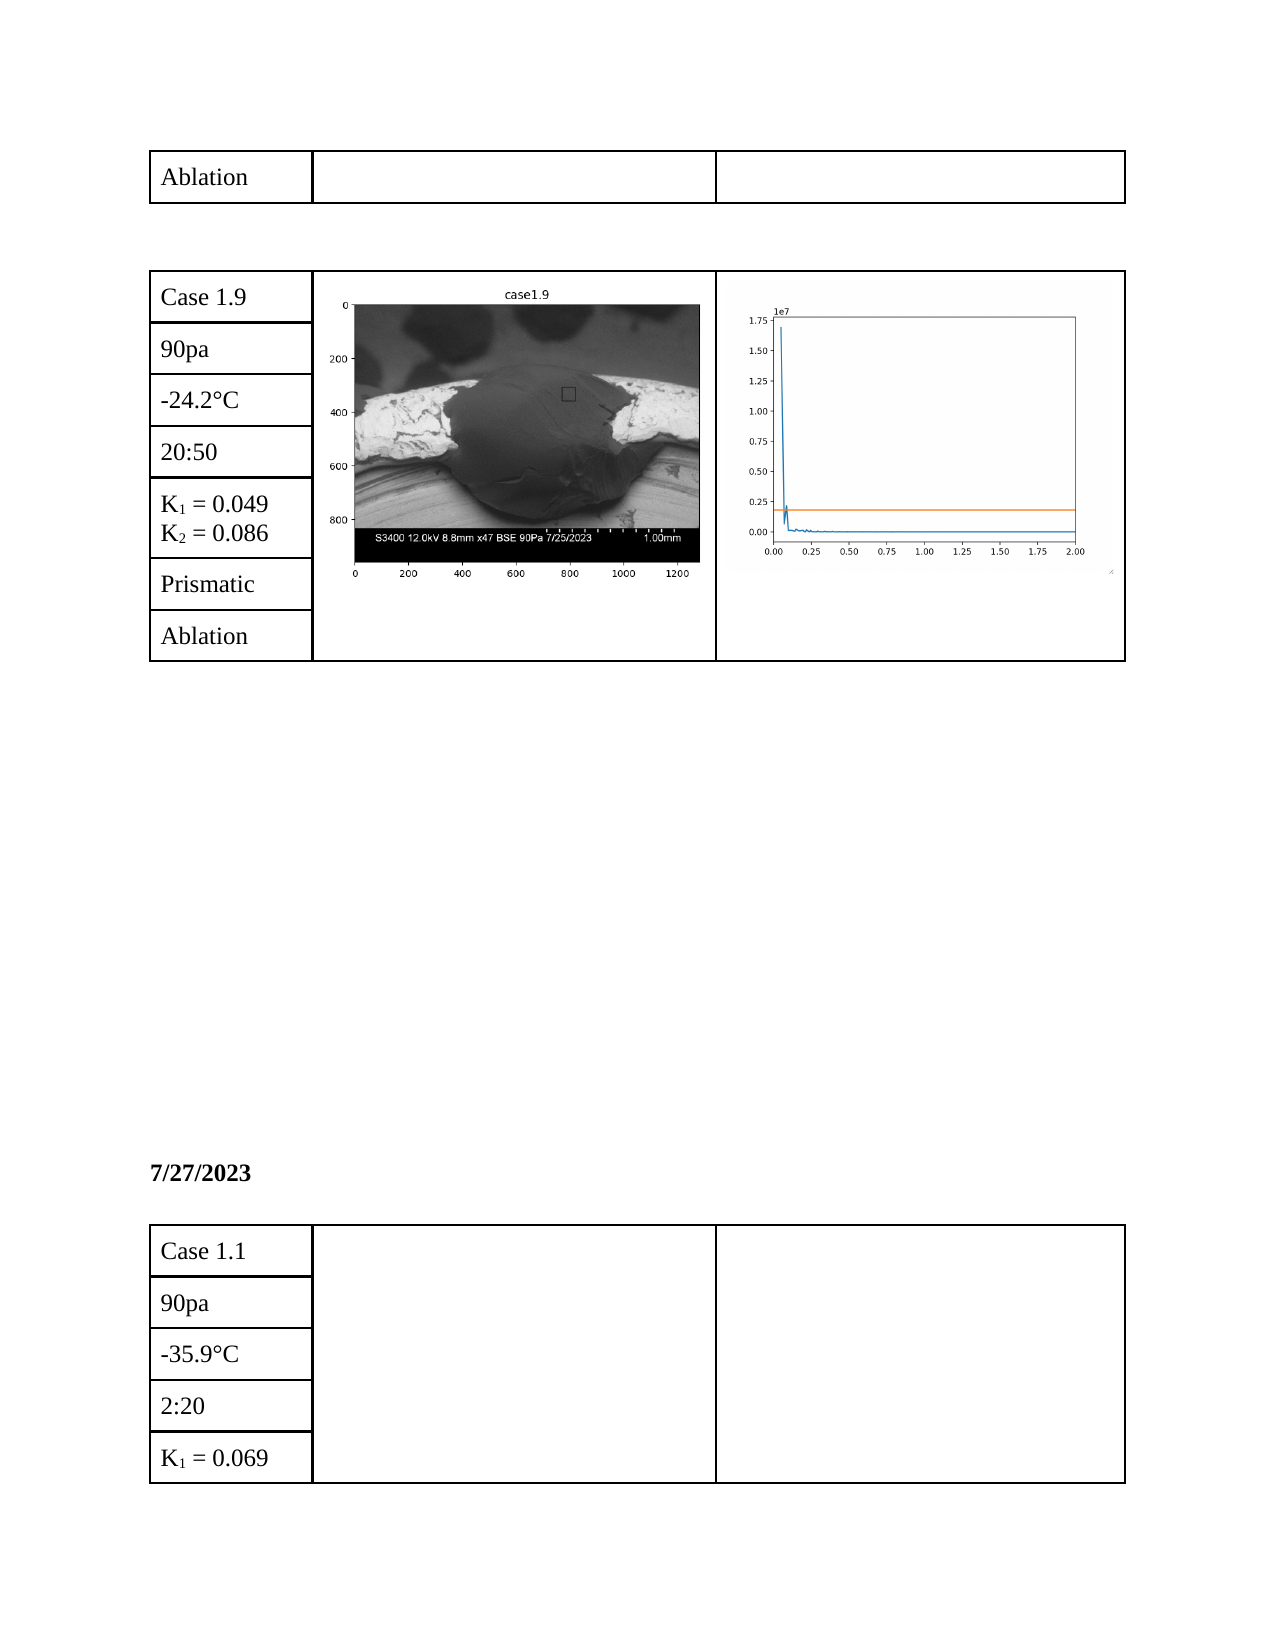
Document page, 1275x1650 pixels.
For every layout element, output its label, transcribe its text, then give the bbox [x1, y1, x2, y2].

table_cell Ablation [151, 152, 311, 202]
table_cell 2:20 [151, 1381, 311, 1430]
picture [322, 282, 705, 585]
table_cell -35.9°C [151, 1329, 311, 1379]
table_header Case 1.9 [151, 272, 311, 321]
table_cell Ablation [151, 611, 311, 660]
picture [726, 282, 1114, 574]
table_header [314, 272, 715, 660]
table_cell 90pa [151, 1278, 311, 1327]
table_cell Prismatic [151, 559, 311, 608]
table_header Case 1.1 [151, 1226, 311, 1275]
table_cell 90pa [151, 324, 311, 373]
text 7/27/2023 [150, 1158, 1125, 1186]
table_header [717, 1226, 1124, 1482]
table_cell K1 = 0.049 K2 = 0.086 [151, 479, 311, 557]
table_cell 20:50 [151, 427, 311, 476]
table_header [717, 272, 1124, 660]
table_header [314, 1226, 715, 1482]
table_cell -24.2°C [151, 375, 311, 425]
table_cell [151, 1433, 311, 1482]
